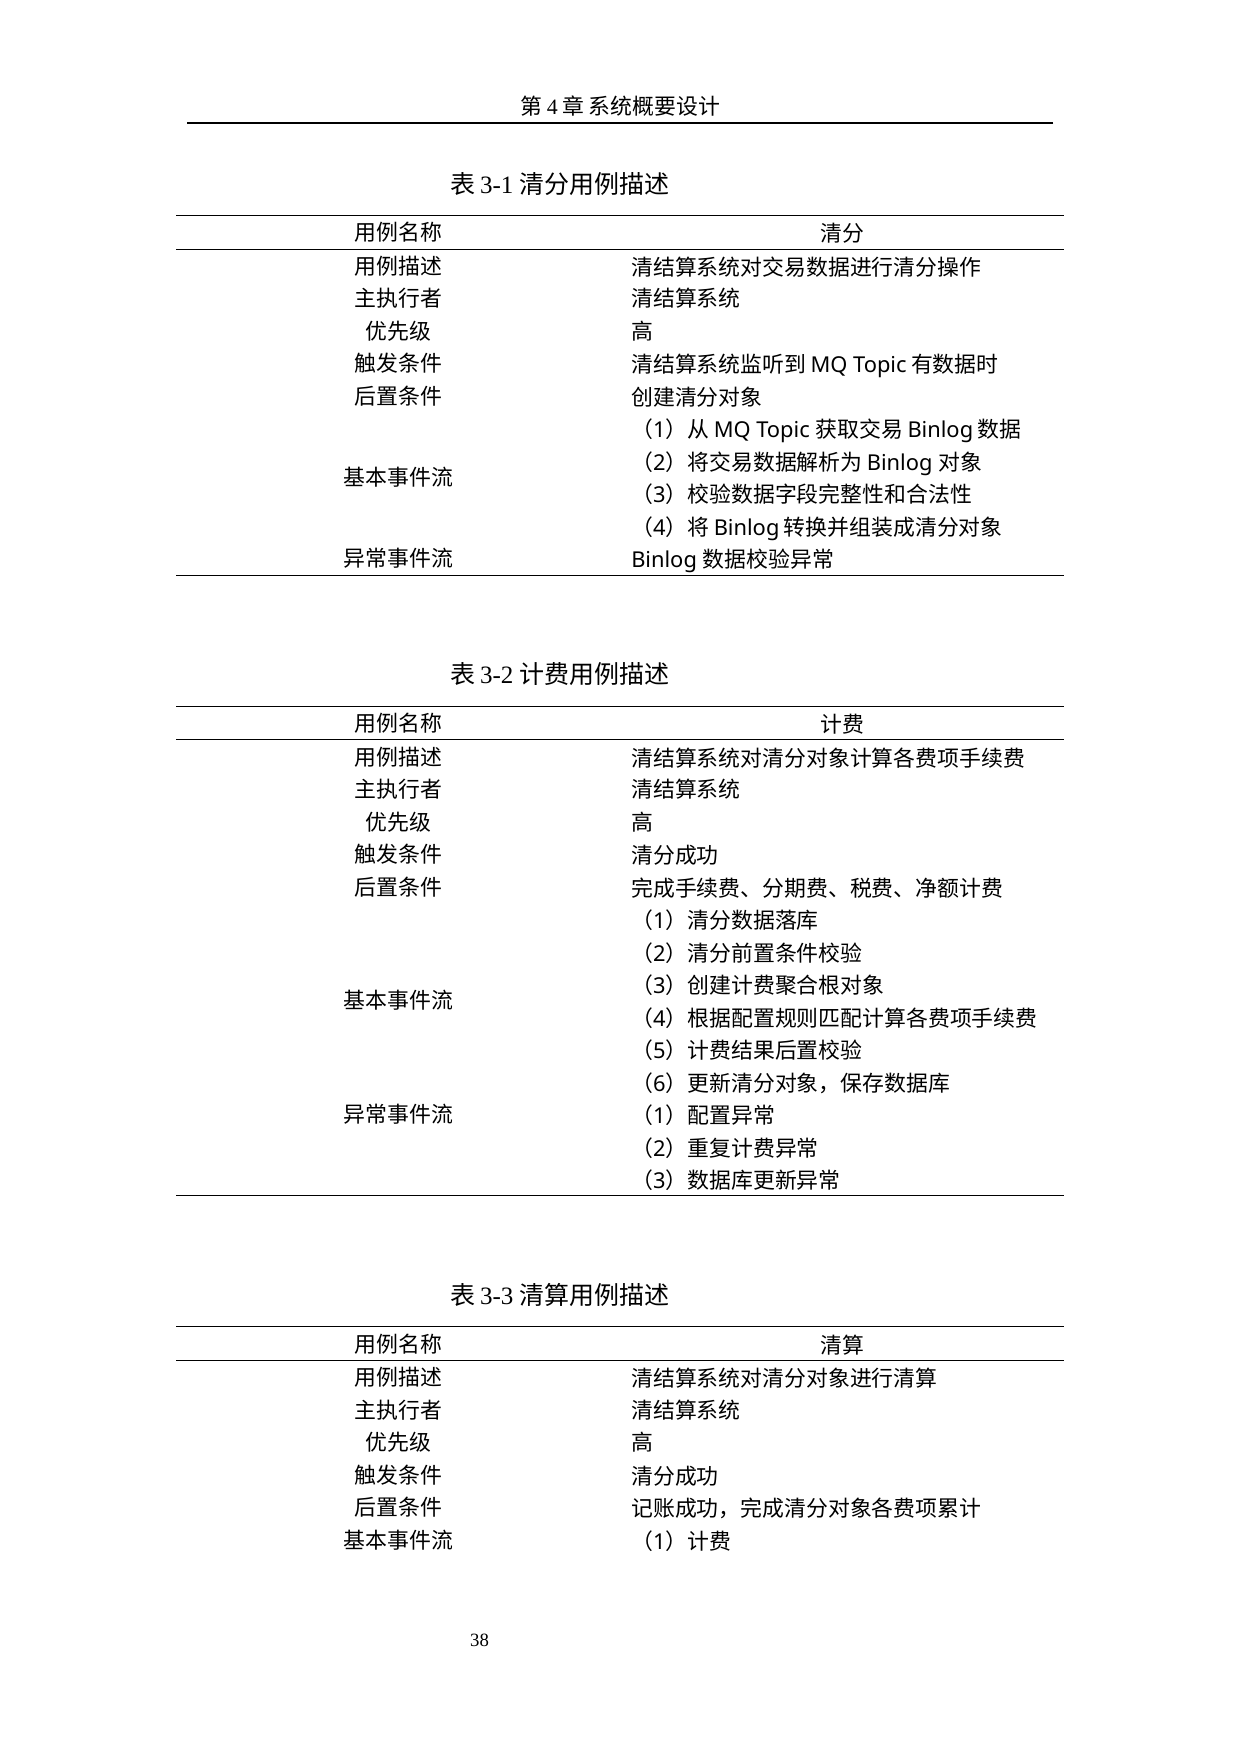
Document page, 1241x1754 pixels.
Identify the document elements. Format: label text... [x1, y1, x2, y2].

table_cell 优先级 [176, 1426, 620, 1458]
table_header 计费 [620, 707, 1064, 739]
table_cell 基本事件流 [176, 412, 620, 542]
table_cell （1）清分数据落库 （2）清分前置条件校验 （3）创建计费聚合根对象 （4）根据配置规则匹配计算各费项手续费 （5）计费结果后置校验 （6）更新清分对象，保存数据库 [620, 903, 1064, 1098]
table_cell 基本事件流 [176, 1523, 620, 1556]
table_cell 用例描述 [176, 1361, 620, 1393]
table_cell 主执行者 [176, 773, 620, 805]
table_cell 高 [620, 315, 1064, 347]
list 表3-2 计费用例描述 [406, 641, 1053, 706]
table_cell 清结算系统 [620, 773, 1064, 805]
table_cell 清分成功 [620, 1458, 1064, 1491]
table_cell 用例描述 [176, 740, 620, 773]
table_cell 触发条件 [176, 1458, 620, 1491]
table_header 用例名称 [176, 216, 620, 248]
list 表3-1 清分用例描述 [406, 150, 1053, 215]
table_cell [620, 1523, 1064, 1556]
table_cell 优先级 [176, 805, 620, 838]
table_header 用例名称 [176, 1327, 620, 1360]
table_cell 高 [620, 805, 1064, 838]
table_cell 清结算系统对清分对象计算各费项手续费 [620, 740, 1064, 773]
table_cell 触发条件 [176, 838, 620, 870]
table_cell 配置异常 重复计费异常 数据库更新异常 [620, 1098, 1064, 1195]
table_cell 后置条件 [176, 870, 620, 903]
table_cell 清结算系统 [620, 1393, 1064, 1426]
table_cell 异常事件流 [176, 542, 620, 574]
table_cell 触发条件 [176, 347, 620, 379]
table_cell 基本事件流 [176, 903, 620, 1098]
table_cell 清结算系统监听到MQ Topic有数据时 [620, 347, 1064, 379]
table_cell 主执行者 [176, 282, 620, 314]
table_cell 优先级 [176, 315, 620, 347]
table_cell 主执行者 [176, 1393, 620, 1426]
table_cell 清结算系统 [620, 282, 1064, 314]
table_cell 异常事件流 [176, 1098, 620, 1195]
table_cell 完成手续费、分期费、税费、净额计费 [620, 870, 1064, 903]
table_cell 用例描述 [176, 250, 620, 282]
table_cell 高 [620, 1426, 1064, 1458]
table_cell Binlog 数据校验异常 [620, 542, 1064, 574]
table_cell 清分成功 [620, 838, 1064, 870]
list 表3-3 清算用例描述 [406, 1261, 1053, 1326]
table_header 清分 [620, 216, 1064, 248]
table_header 清算 [620, 1327, 1064, 1360]
table_header 用例名称 [176, 707, 620, 739]
table_cell 创建清分对象 [620, 380, 1064, 412]
table_cell 记账成功，完成清分对象各费项累计 [620, 1491, 1064, 1523]
table_cell 清结算系统对交易数据进行清分操作 [620, 250, 1064, 282]
table_cell 后置条件 [176, 380, 620, 412]
table_cell （1）从MQ Topic 获取交易Binlog数据 （2）将交易数据解析为Binlog 对象 （3）校验数据字段完整性和合法性 （4）将Binlog转换并组装成清分对象 [620, 412, 1064, 542]
table_cell 清结算系统对清分对象进行清算 [620, 1361, 1064, 1393]
table_cell 后置条件 [176, 1491, 620, 1523]
